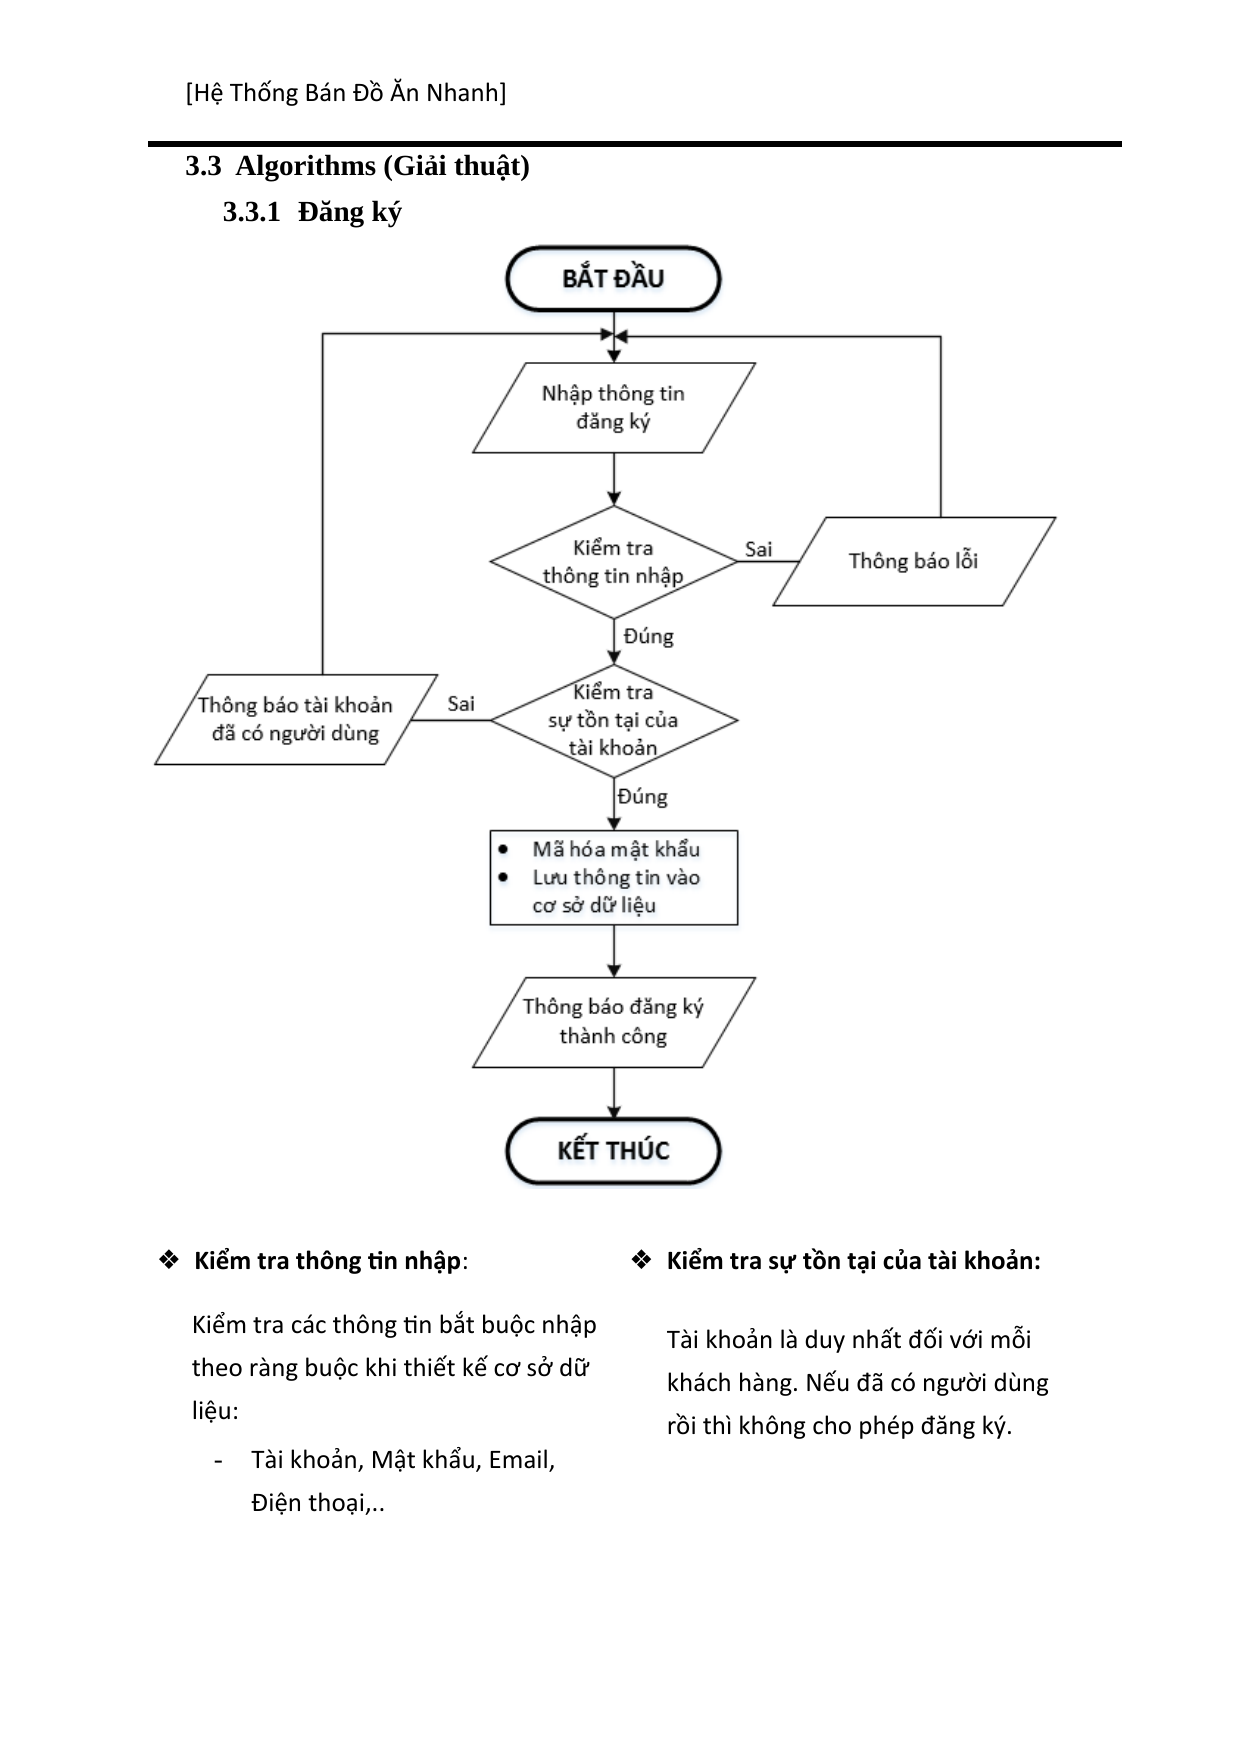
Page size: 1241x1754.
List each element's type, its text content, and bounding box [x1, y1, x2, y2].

picture [147, 239, 1064, 1189]
subtitle Algorithms (Giải thuật) [185, 148, 1122, 181]
table_header Kiểm tra thông tin nhập: Kiểm tra các thông tin bắt buộc nhập theo ràng buộc khi thiết kế cơ sở dữ liệu: Tài khoản, Mật khẩu, Email, Điện thoại,.. [147, 1223, 620, 1583]
table_header Kiểm tra sự tồn tại của tài khoản: Tài khoản là duy nhất đối với mỗi khách hàng. Nếu đã có người dùng rồi thì không cho phép đăng ký. [620, 1223, 1062, 1583]
subtitle Đăng ký [223, 194, 1122, 227]
